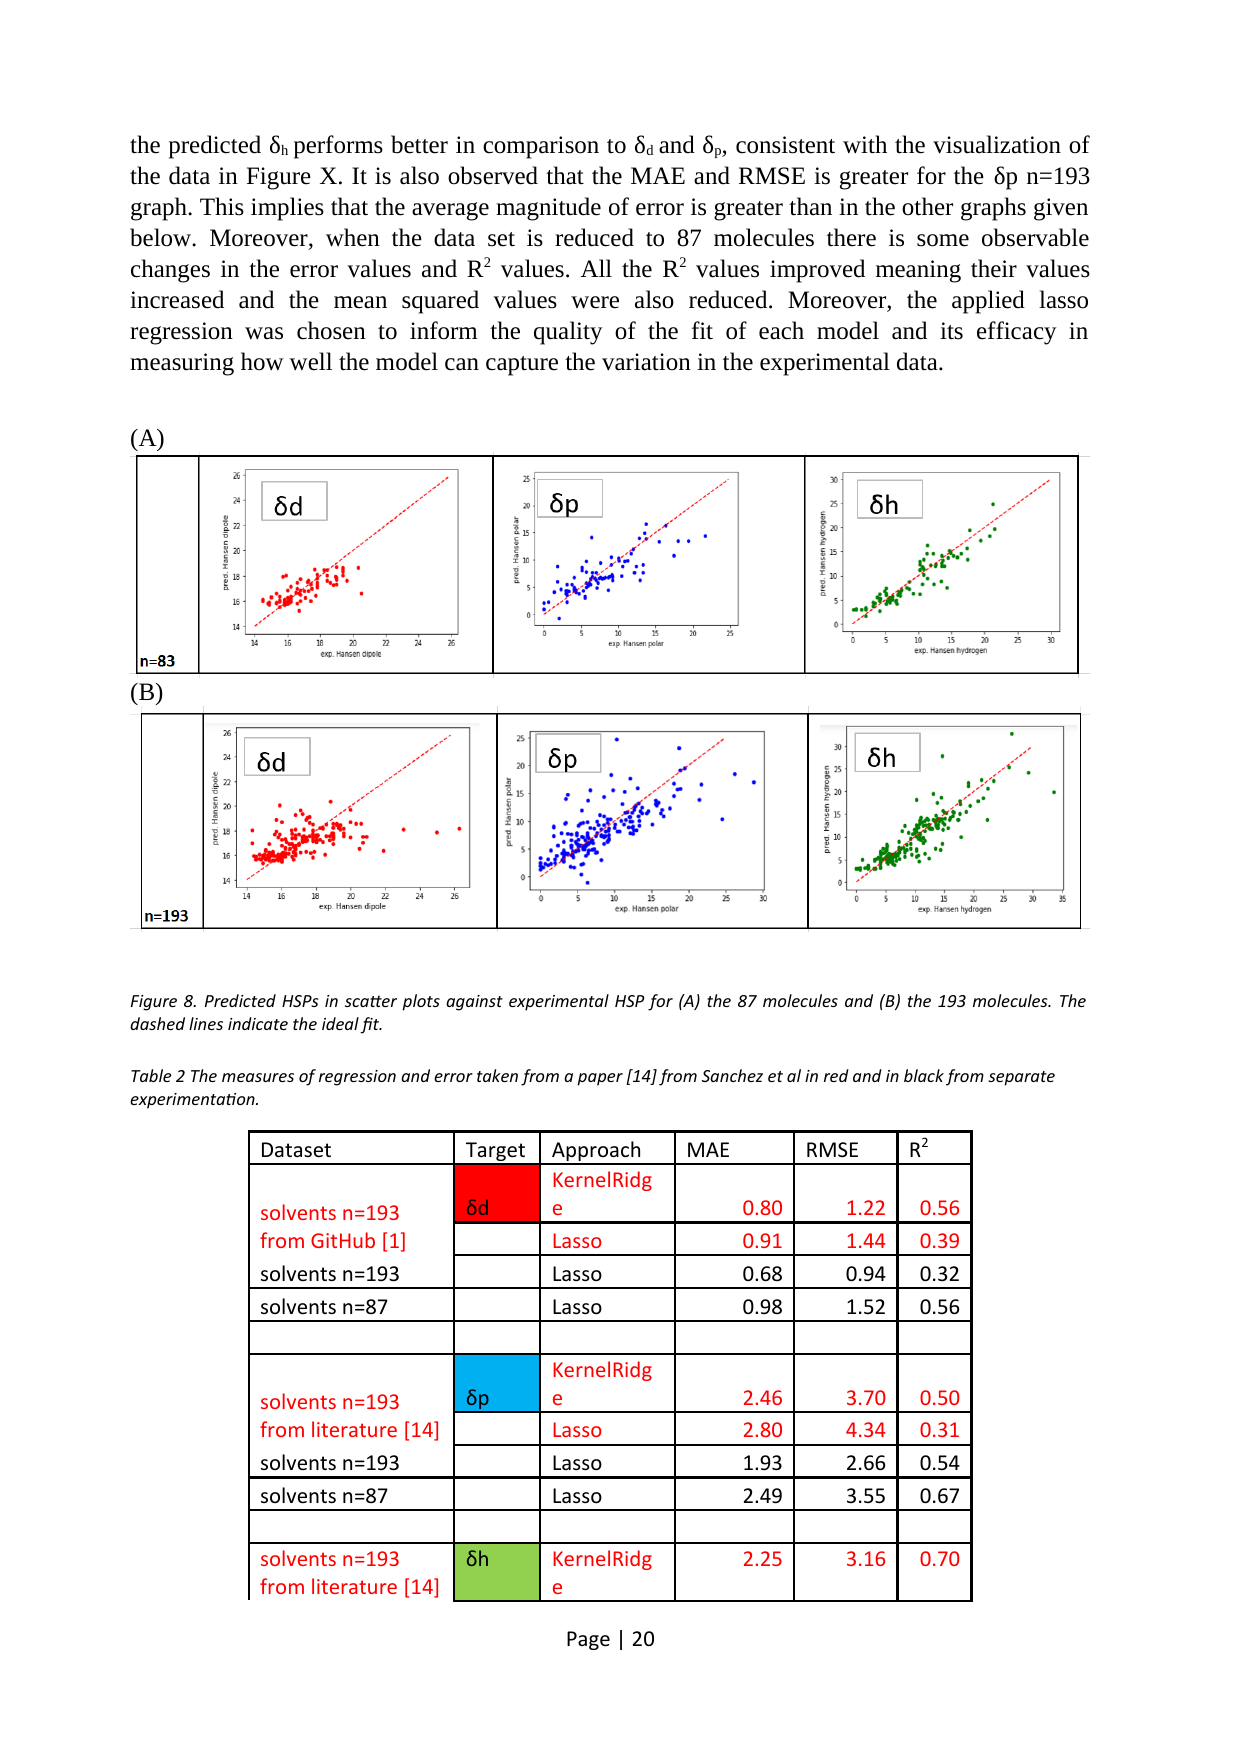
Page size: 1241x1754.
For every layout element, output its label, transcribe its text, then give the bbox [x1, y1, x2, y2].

table_cell Lasso [541, 1446, 674, 1476]
picture [129, 706, 1091, 932]
table_cell [455, 1446, 539, 1476]
text Figure 8. Predicted HSPs in scatter plots against experimental HSP for (A) the 87 molecules and (B) the 193 molecules. The dashed lines indicate the ideal fit. [130, 989, 1090, 1035]
table_cell δp [455, 1355, 539, 1411]
table_cell 0.68 [676, 1256, 793, 1287]
table_cell 0.70 [899, 1544, 970, 1600]
table_header Target [455, 1133, 539, 1163]
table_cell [250, 1544, 453, 1600]
table_cell [541, 1322, 674, 1353]
text Table 2 The measures of regression and error taken from a paper [14] from Sanchez et al in red and in black from separate experimentation. [130, 1064, 1090, 1109]
table_cell solvents n=87 [250, 1479, 453, 1509]
table_cell Lasso [541, 1256, 674, 1287]
table_header Dataset [250, 1133, 453, 1163]
table_cell 2.66 [795, 1446, 896, 1476]
table_cell 0.32 [899, 1256, 970, 1287]
table_cell [899, 1511, 970, 1542]
table_cell [676, 1322, 793, 1353]
table_cell KernelRidge [541, 1165, 674, 1221]
table_cell Lasso [541, 1413, 674, 1443]
table_cell 2.46 [676, 1355, 793, 1411]
table_cell 1.52 [795, 1289, 896, 1320]
table_cell 0.67 [899, 1479, 970, 1509]
table_cell 3.70 [795, 1355, 896, 1411]
table_cell solvents n=193 from GitHub [1] [250, 1165, 453, 1254]
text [130, 130, 1090, 376]
table_cell 0.80 [676, 1165, 793, 1221]
table_cell [455, 1511, 539, 1542]
table_cell 1.93 [676, 1446, 793, 1476]
table_cell 0.31 [899, 1413, 970, 1443]
table_cell δh [455, 1544, 539, 1600]
table_cell [899, 1322, 970, 1353]
table_cell Lasso [541, 1224, 674, 1254]
table_cell 1.22 [795, 1165, 896, 1221]
table_cell [455, 1289, 539, 1320]
table_cell 0.39 [899, 1224, 970, 1254]
table_cell 4.34 [795, 1413, 896, 1443]
table_cell 2.49 [676, 1479, 793, 1509]
table_cell 0.50 [899, 1355, 970, 1411]
table_cell 3.16 [795, 1544, 896, 1600]
text (A) [130, 423, 1090, 452]
table_cell [455, 1224, 539, 1254]
table_cell 2.80 [676, 1413, 793, 1443]
table_cell Lasso [541, 1479, 674, 1509]
table_cell Lasso [541, 1289, 674, 1320]
table_cell 0.91 [676, 1224, 793, 1254]
table_cell 2.25 [676, 1544, 793, 1600]
text (B) [130, 678, 1090, 706]
table_cell 3.55 [795, 1479, 896, 1509]
table_cell 0.98 [676, 1289, 793, 1320]
table_cell [455, 1479, 539, 1509]
table_header MAE [676, 1133, 793, 1163]
table_cell [250, 1511, 453, 1542]
table_cell solvents n=193 [250, 1444, 453, 1476]
table_cell KernelRidge [541, 1544, 674, 1600]
table_cell [455, 1256, 539, 1287]
table_cell [250, 1322, 453, 1353]
table_cell 0.54 [899, 1446, 970, 1476]
table_cell 0.56 [899, 1165, 970, 1221]
table_cell [455, 1322, 539, 1353]
table_cell KernelRidge [541, 1355, 674, 1411]
table_cell 0.56 [899, 1289, 970, 1320]
table_header Approach [541, 1133, 674, 1163]
table_cell [541, 1511, 674, 1542]
table_header R2 [899, 1133, 970, 1163]
table_cell [455, 1413, 539, 1443]
table_cell 1.44 [795, 1224, 896, 1254]
table_cell solvents n=193 [250, 1254, 453, 1287]
table_cell δd [455, 1165, 539, 1221]
table_cell [676, 1511, 793, 1542]
table_cell solvents n=193 from literature [14] [250, 1355, 453, 1443]
table_cell [795, 1511, 896, 1542]
table_cell 0.94 [795, 1256, 896, 1287]
table_cell solvents n=87 [250, 1289, 453, 1320]
table_cell [795, 1322, 896, 1353]
picture [129, 452, 1091, 678]
table_header RMSE [795, 1133, 896, 1163]
